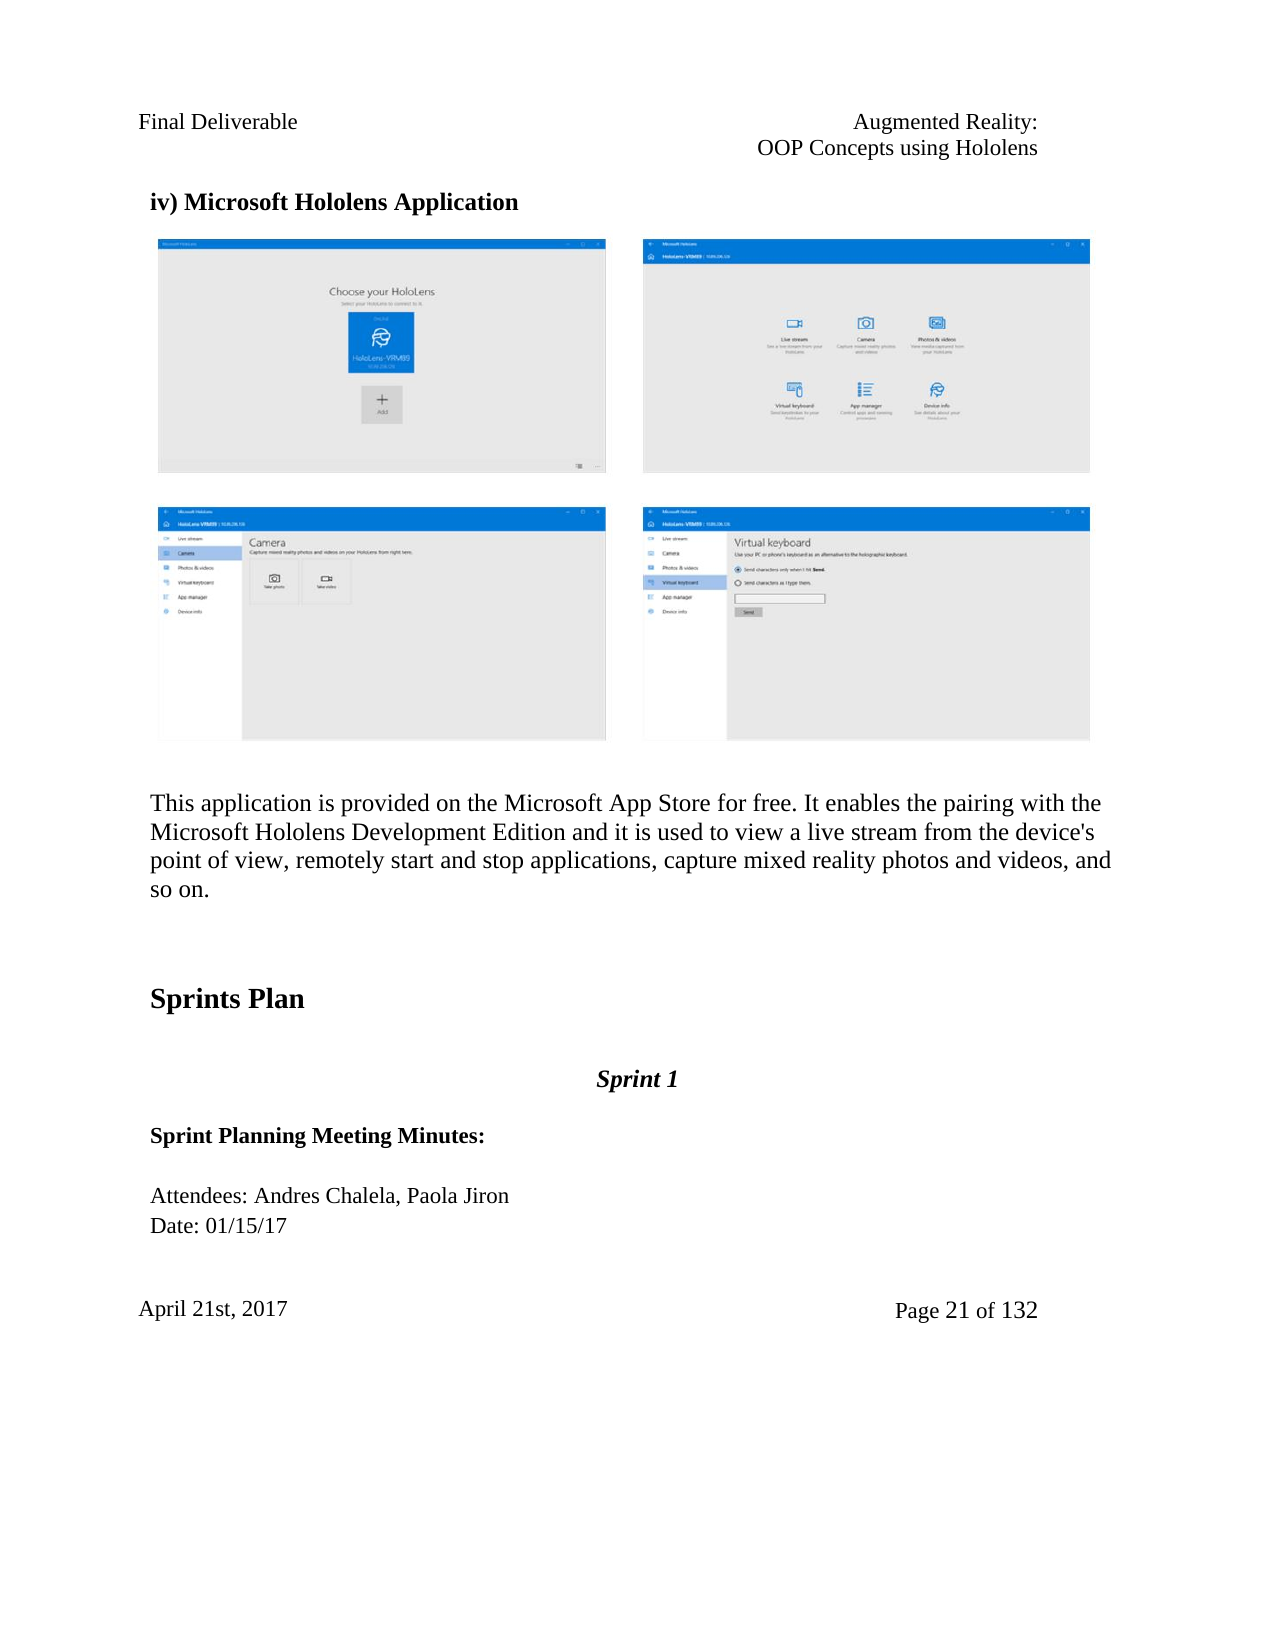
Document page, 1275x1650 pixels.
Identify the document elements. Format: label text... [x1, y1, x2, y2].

text Date: 01/15/17 [150, 1213, 1125, 1239]
text This application is provided on the Microsoft App Store for free. It enables the pairing with the Microsoft Hololens Development Edition and it is used to view a live stream from the device's point of view, remotely start and stop applications, capture mixed reality photos and videos, and so on. [210, 788, 1125, 903]
text Sprint Planning Meeting Minutes: [150, 1122, 1125, 1148]
picture [150, 230, 1096, 745]
text Attendees: Andres Chalela, Paola Jiron [150, 1182, 1125, 1209]
subtitle Sprints Plan [150, 981, 1125, 1015]
subtitle Sprint 1 [150, 1064, 1125, 1093]
